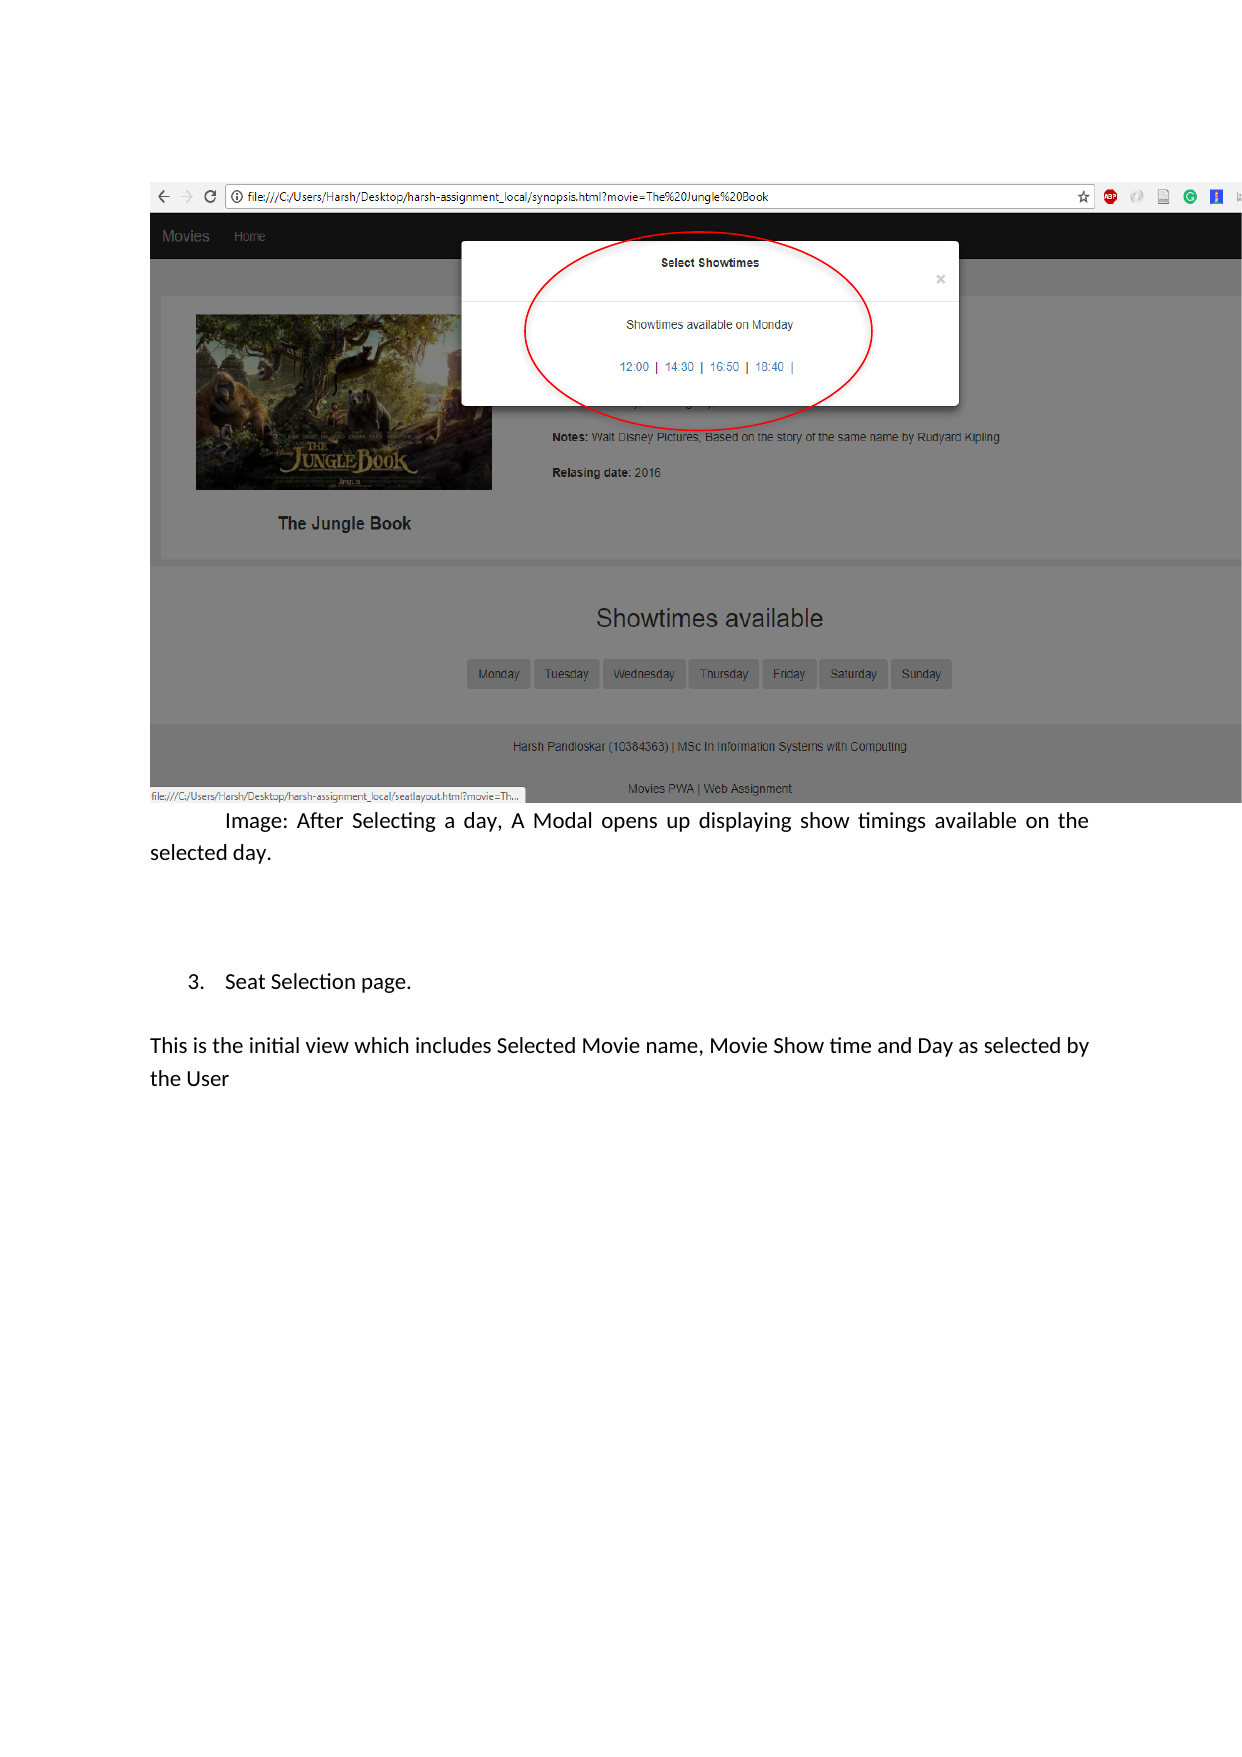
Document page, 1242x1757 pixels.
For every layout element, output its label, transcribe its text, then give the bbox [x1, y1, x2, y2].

list Seat Selection page. [187, 967, 1092, 995]
text Image: After Selecting a day, A Modal opens up displaying show timings available on the selected day. [150, 806, 1092, 866]
picture [150, 182, 1242, 803]
text This is the initial view which includes Selected Movie name, Movie Show time and Day as selected by the User [150, 1032, 1092, 1092]
